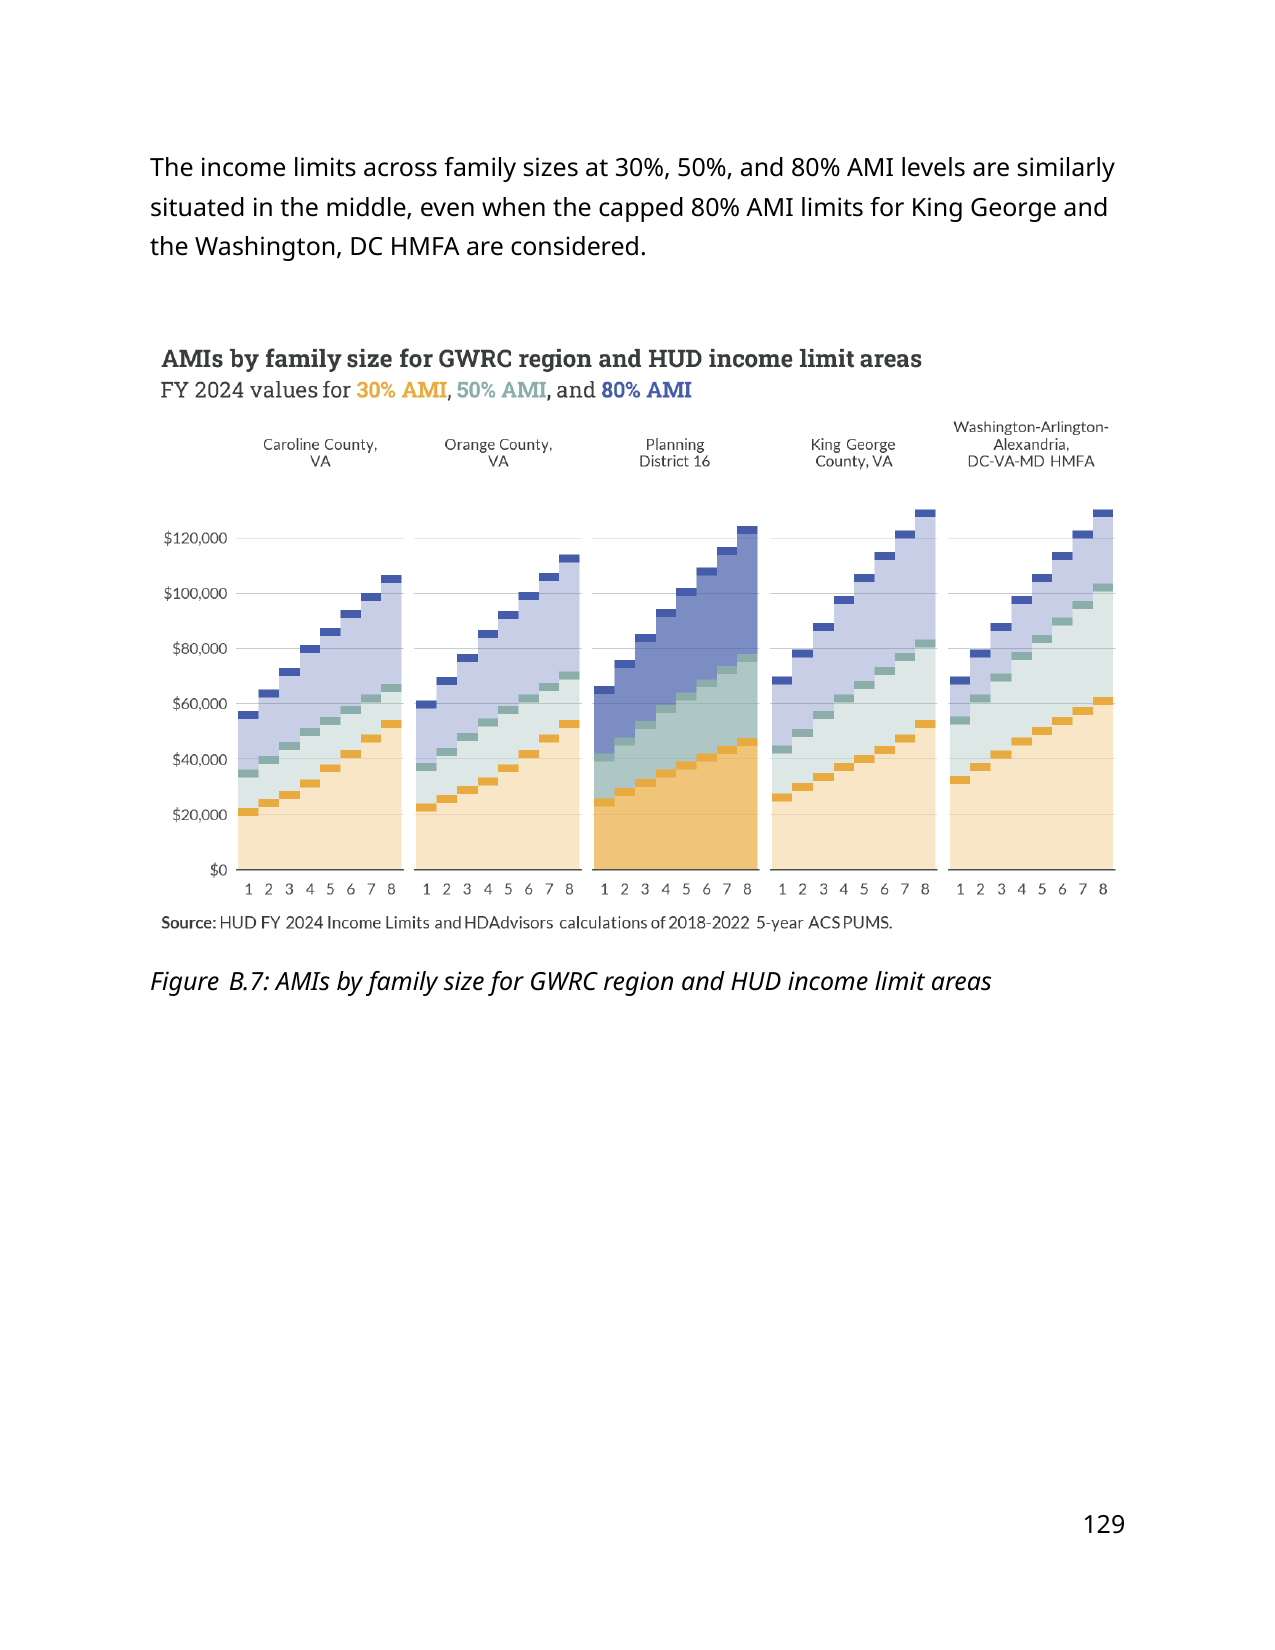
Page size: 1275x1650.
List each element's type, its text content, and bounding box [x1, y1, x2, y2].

text Figure B.7: AMIs by family size for GWRC region and HUD income limit areas [150, 964, 1125, 998]
text The income limits across family sizes at 30%, 50%, and 80% AMI levels are similarly situated in the middle, even when the capped 80% AMI limits for King George and the Washington, DC HMFA are considered. [150, 150, 1125, 262]
picture [150, 340, 1125, 942]
